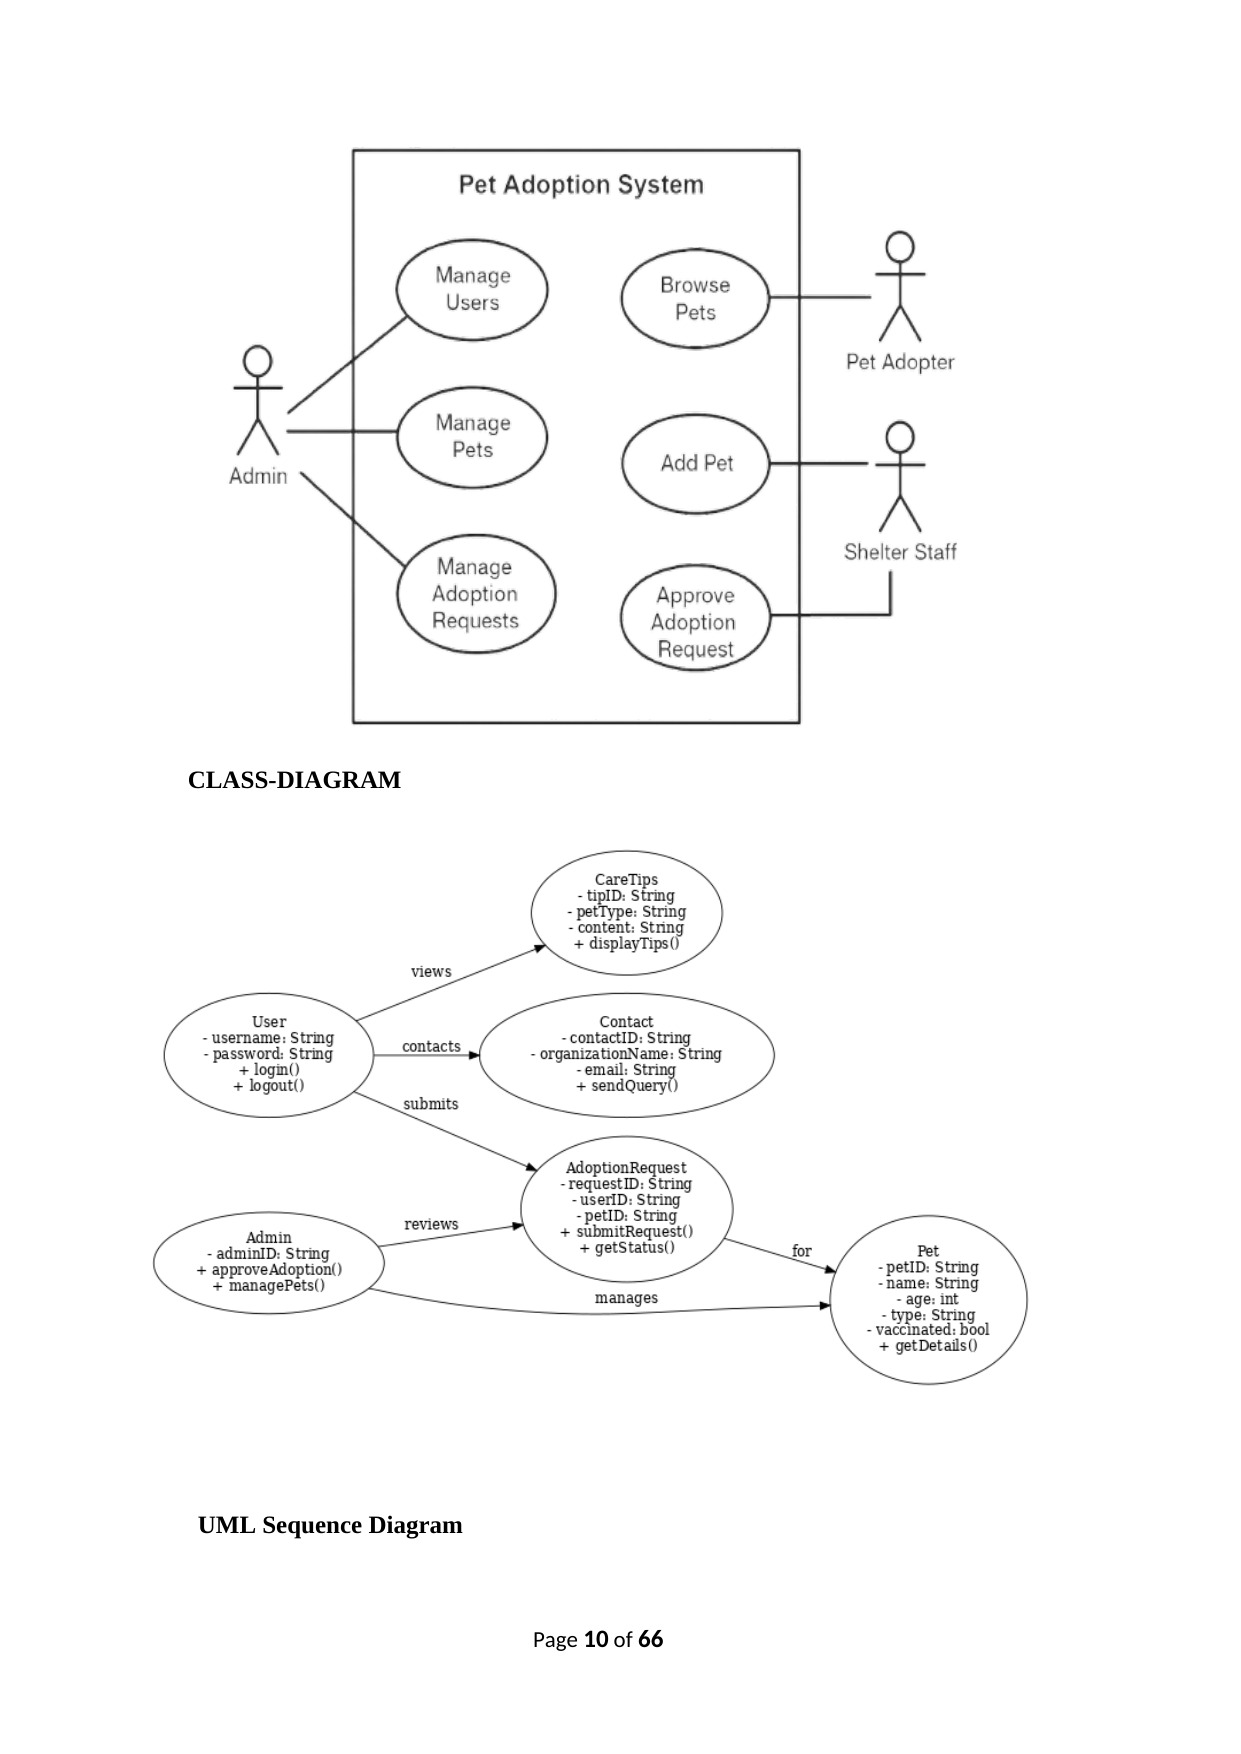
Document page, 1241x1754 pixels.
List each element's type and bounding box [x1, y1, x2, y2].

picture [150, 847, 1031, 1389]
picture [150, 118, 1018, 756]
